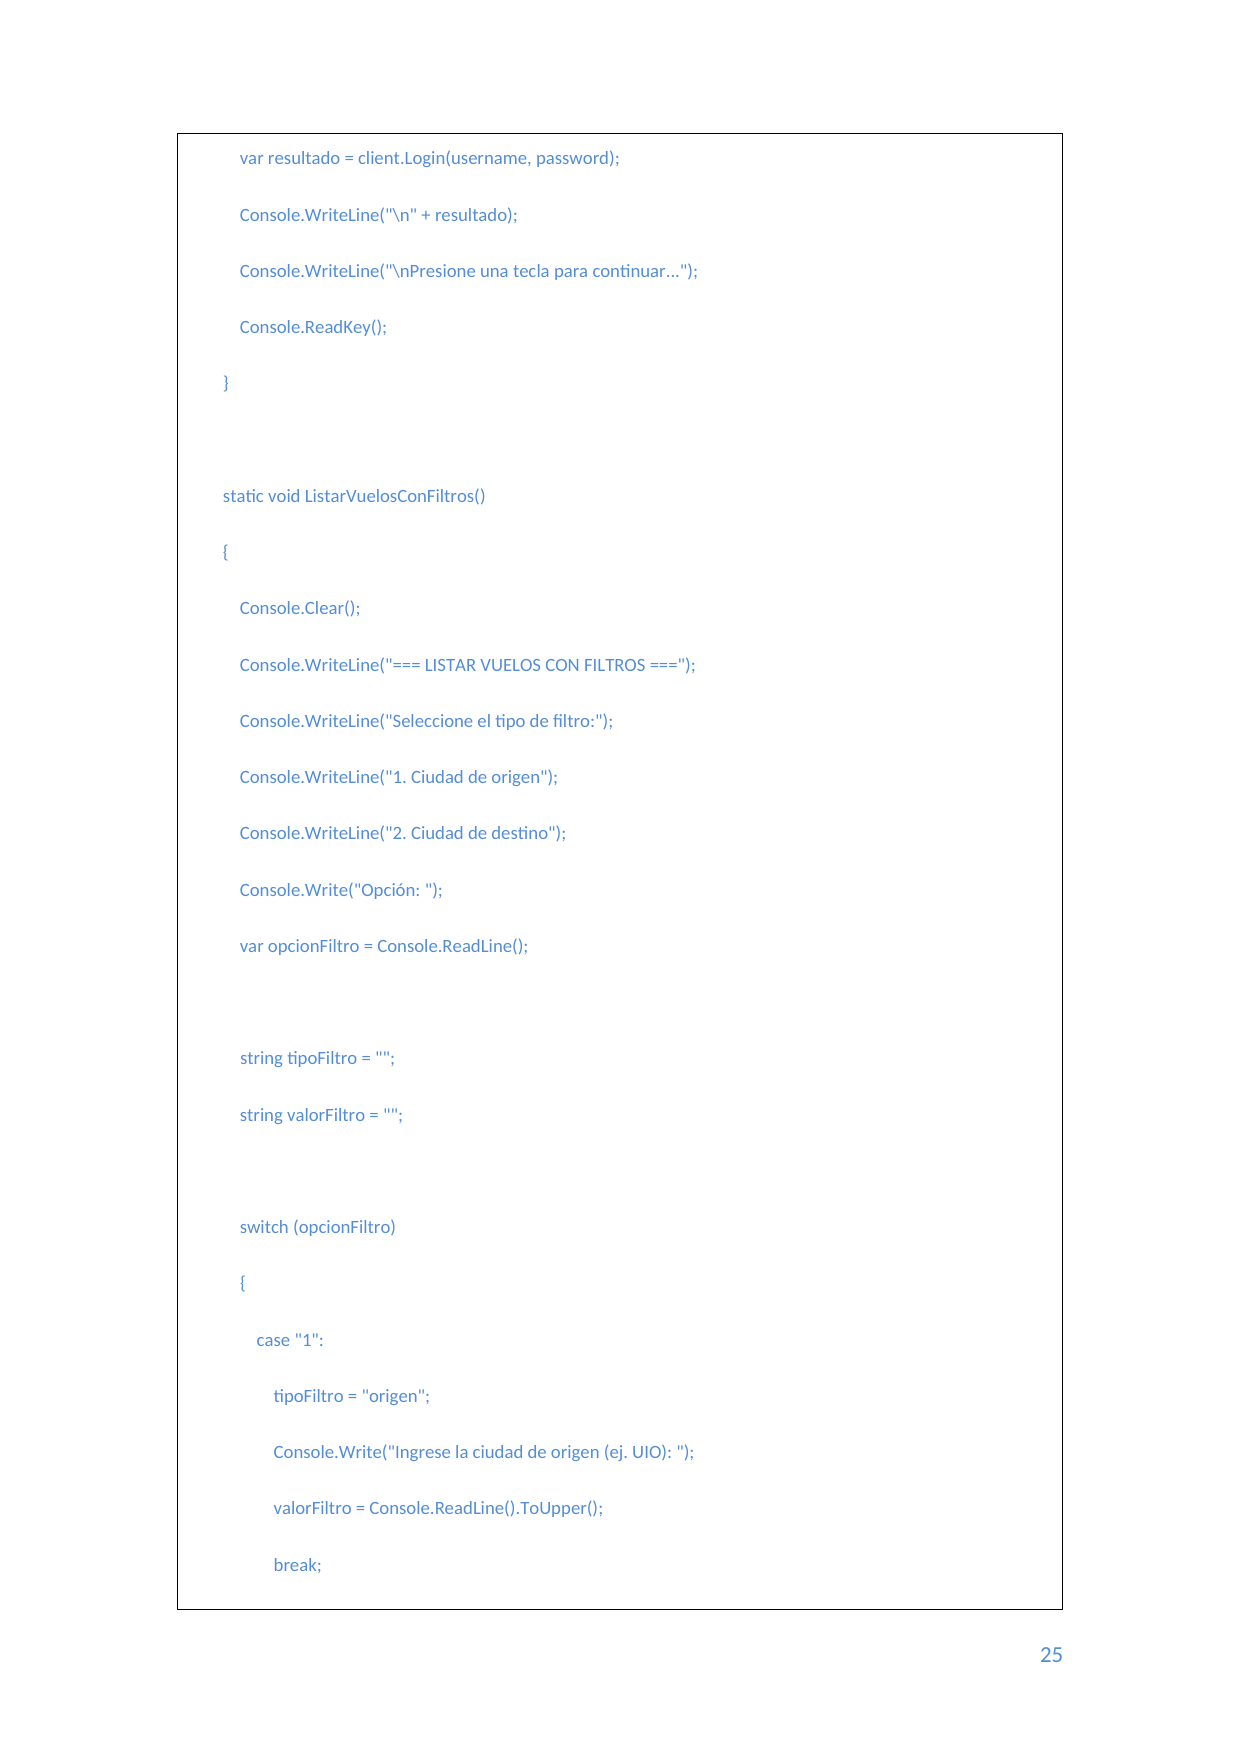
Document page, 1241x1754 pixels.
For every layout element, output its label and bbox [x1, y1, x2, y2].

table_header [178, 134, 1062, 1609]
